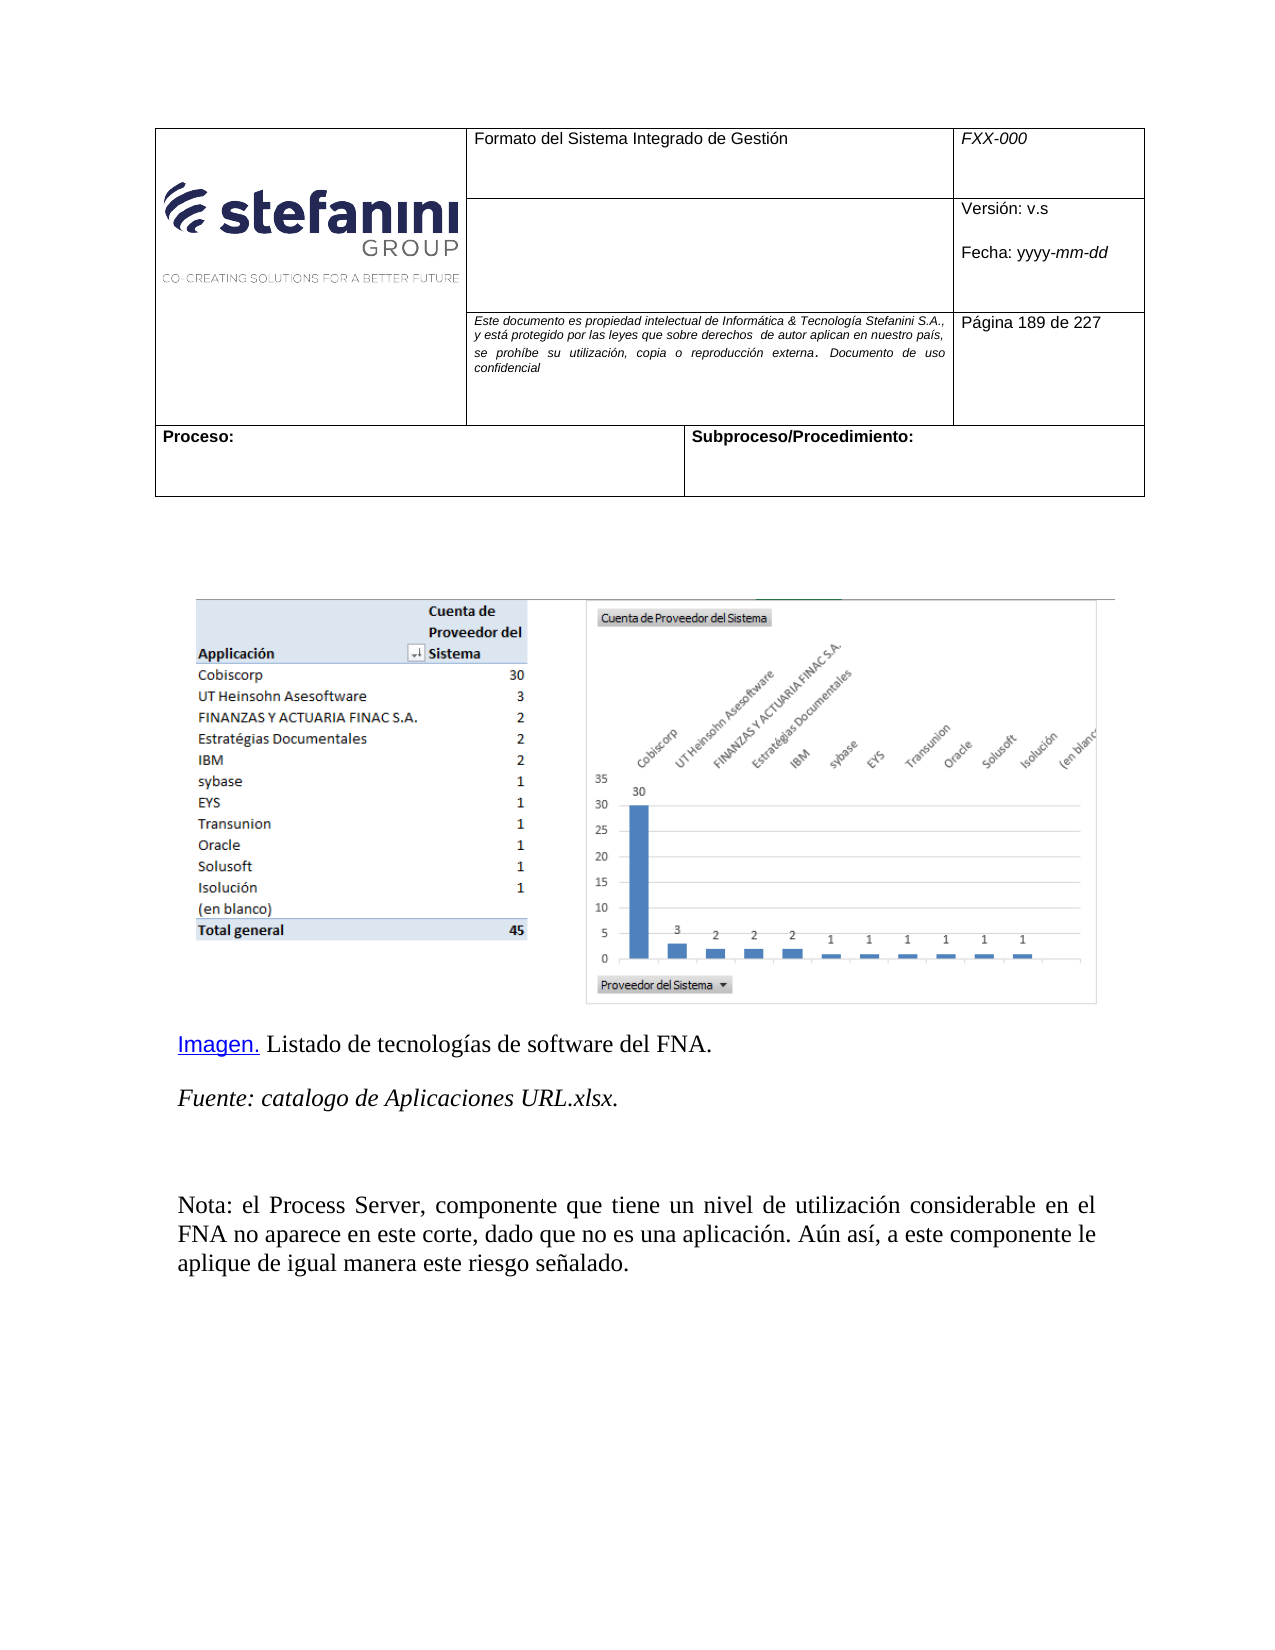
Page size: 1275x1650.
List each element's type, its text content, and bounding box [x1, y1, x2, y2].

picture [196, 599, 1115, 1017]
text Imagen. Listado de tecnologías de software del FNA. [177, 1029, 1098, 1058]
text Fuente: catalogo de Aplicaciones URL.xlsx. [177, 1083, 1098, 1112]
text Nota: el Process Server, componente que tiene un nivel de utilización considerable en el FNA no aparece en este corte, dado que no es una aplicación. Aún así, a este componente le aplique de igual manera este riesgo señalado. [177, 1191, 1098, 1277]
picture [162, 182, 460, 286]
